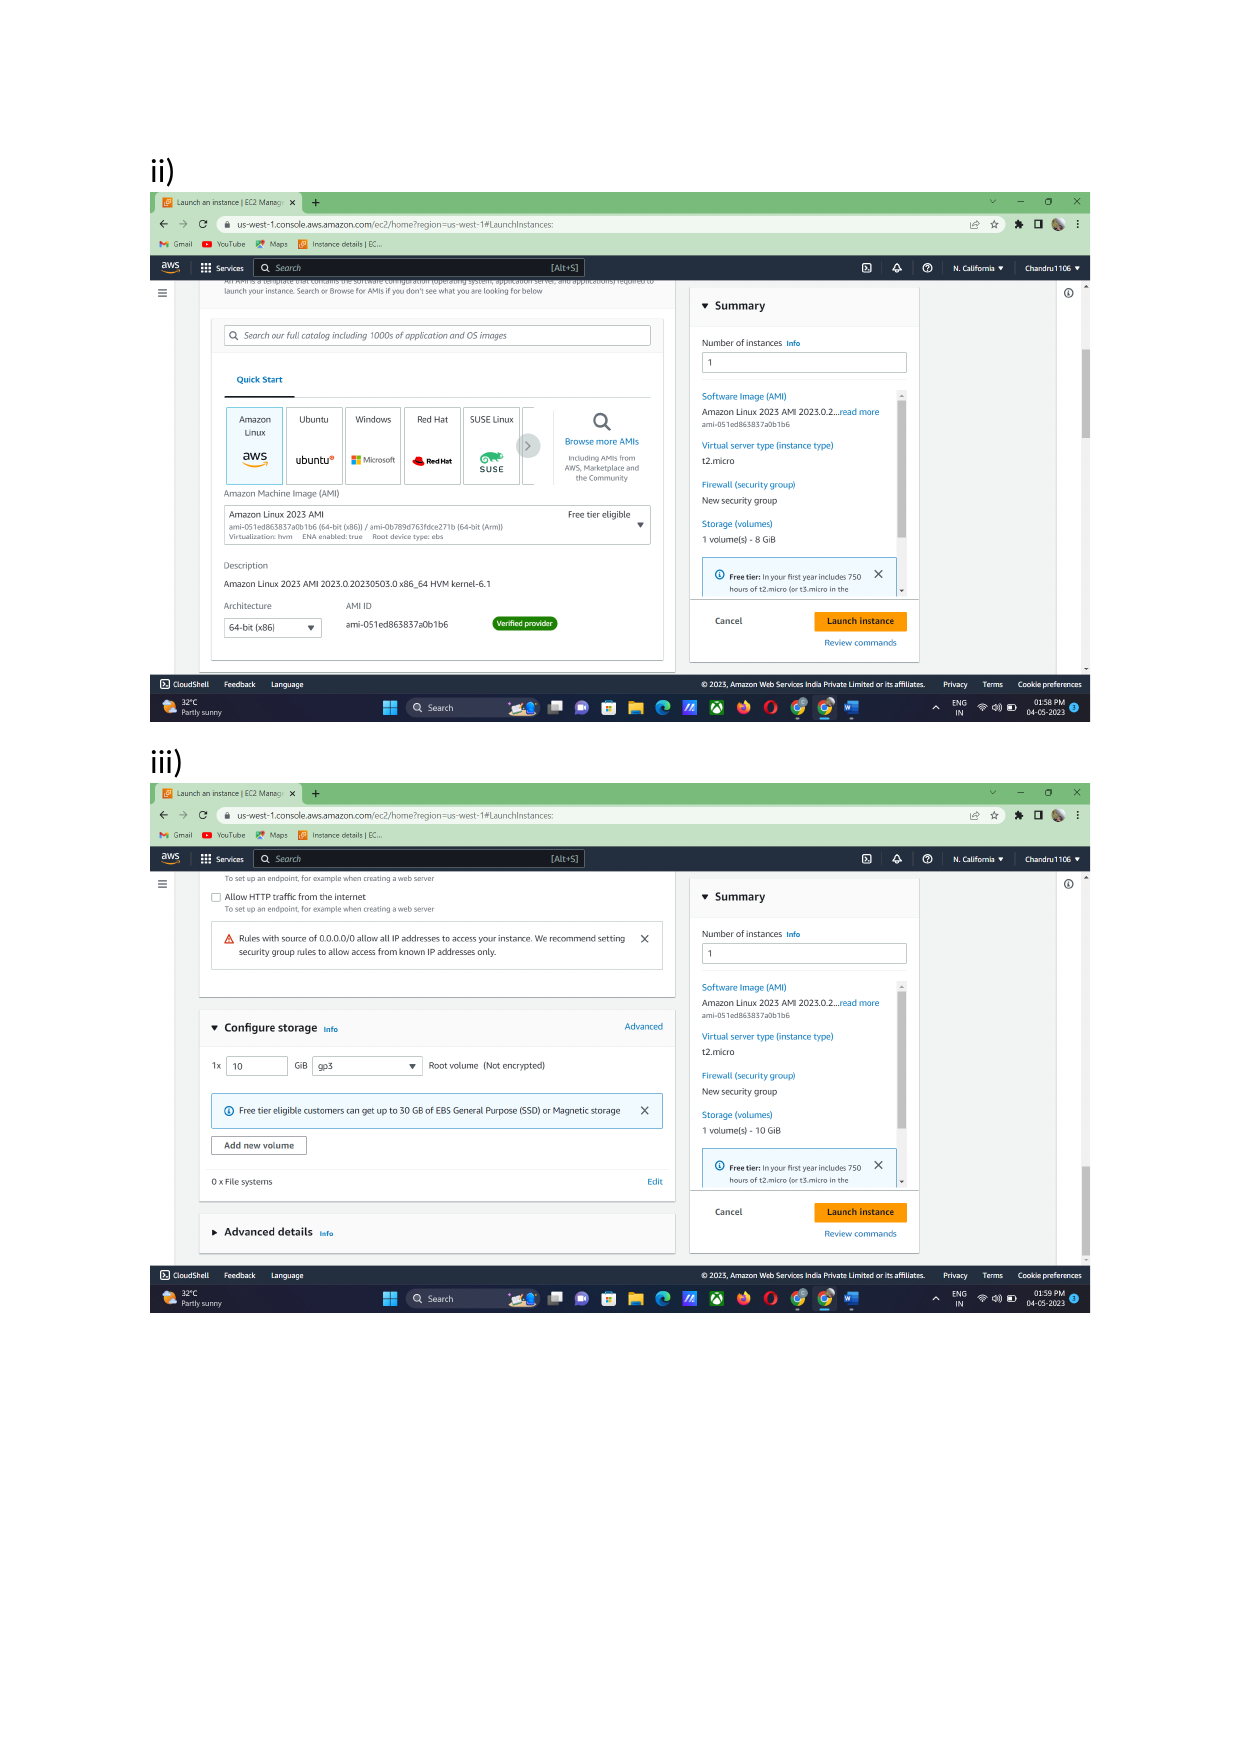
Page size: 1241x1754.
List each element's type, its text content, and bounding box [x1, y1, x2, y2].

picture [150, 192, 1091, 722]
text ii) [150, 150, 1090, 192]
picture [150, 783, 1091, 1313]
text iii) [150, 741, 1090, 783]
